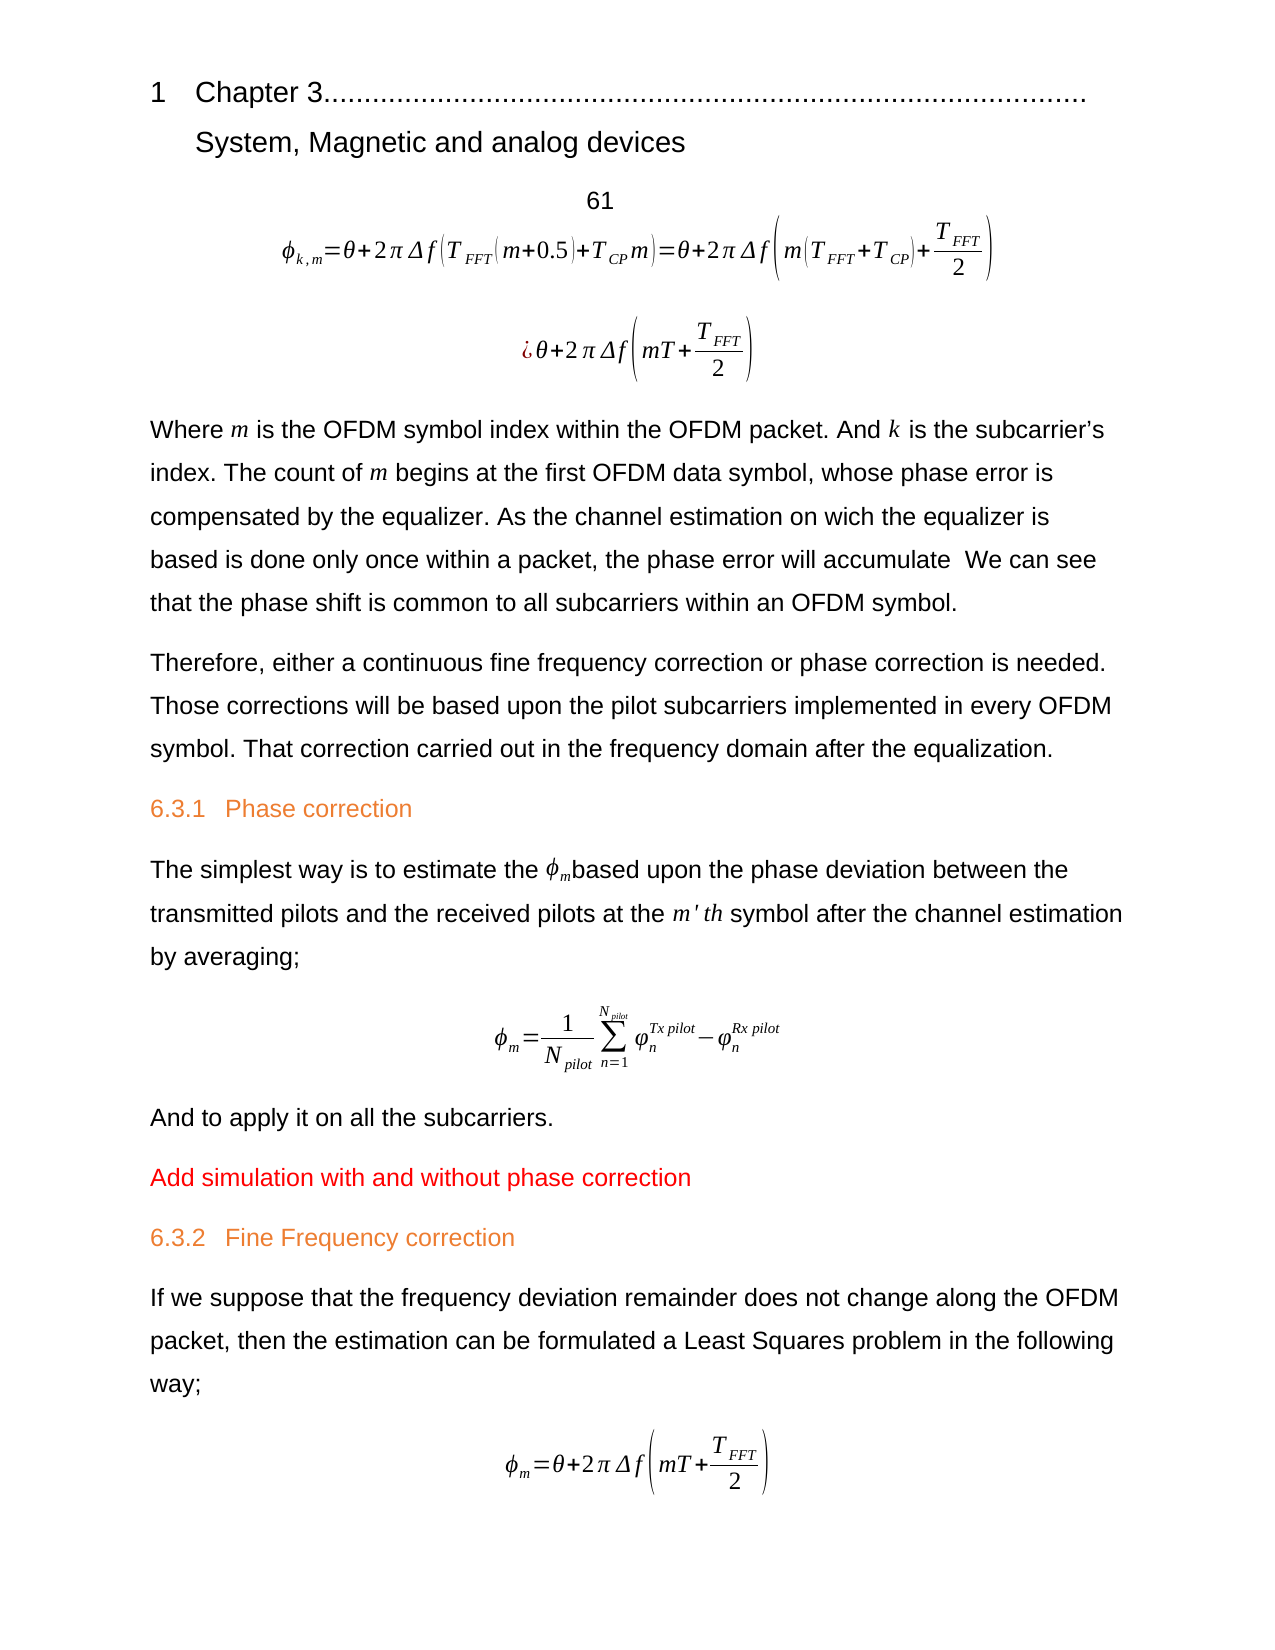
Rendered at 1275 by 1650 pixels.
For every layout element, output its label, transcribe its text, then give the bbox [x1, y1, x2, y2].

text Add simulation with and without phase correction [150, 1163, 1125, 1192]
text Therefore, either a continuous fine frequency correction or phase correction is needed. Those corrections will be based upon the pilot subcarriers implemented in every OFDM symbol. That correction carried out in the frequency domain after the equalization. [150, 647, 1125, 762]
text Where is the OFDM symbol index within the OFDM packet. And is the subcarrier’s index. The count of begins at the first OFDM data symbol, whose phase error is compensated by the equalizer. As the channel estimation on wich the equalizer is based is done only once within a packet, the phase error will accumulate We can see that the phase shift is common to all subcarriers within an OFDM symbol. [150, 415, 1125, 616]
text If we suppose that the frequency deviation remainder does not change along the OFDM packet, then the estimation can be formulated a Least Squares problem in the following way; [150, 1283, 1125, 1398]
text The simplest way is to estimate the based upon the phase deviation between the transmitted pilots and the received pilots at the symbol after the channel estimation by averaging; [150, 853, 1125, 971]
subtitle Fine Frequency correction [150, 1223, 1125, 1252]
subtitle Phase correction [150, 793, 1125, 822]
text And to apply it on all the subcarriers. [150, 1103, 1125, 1132]
